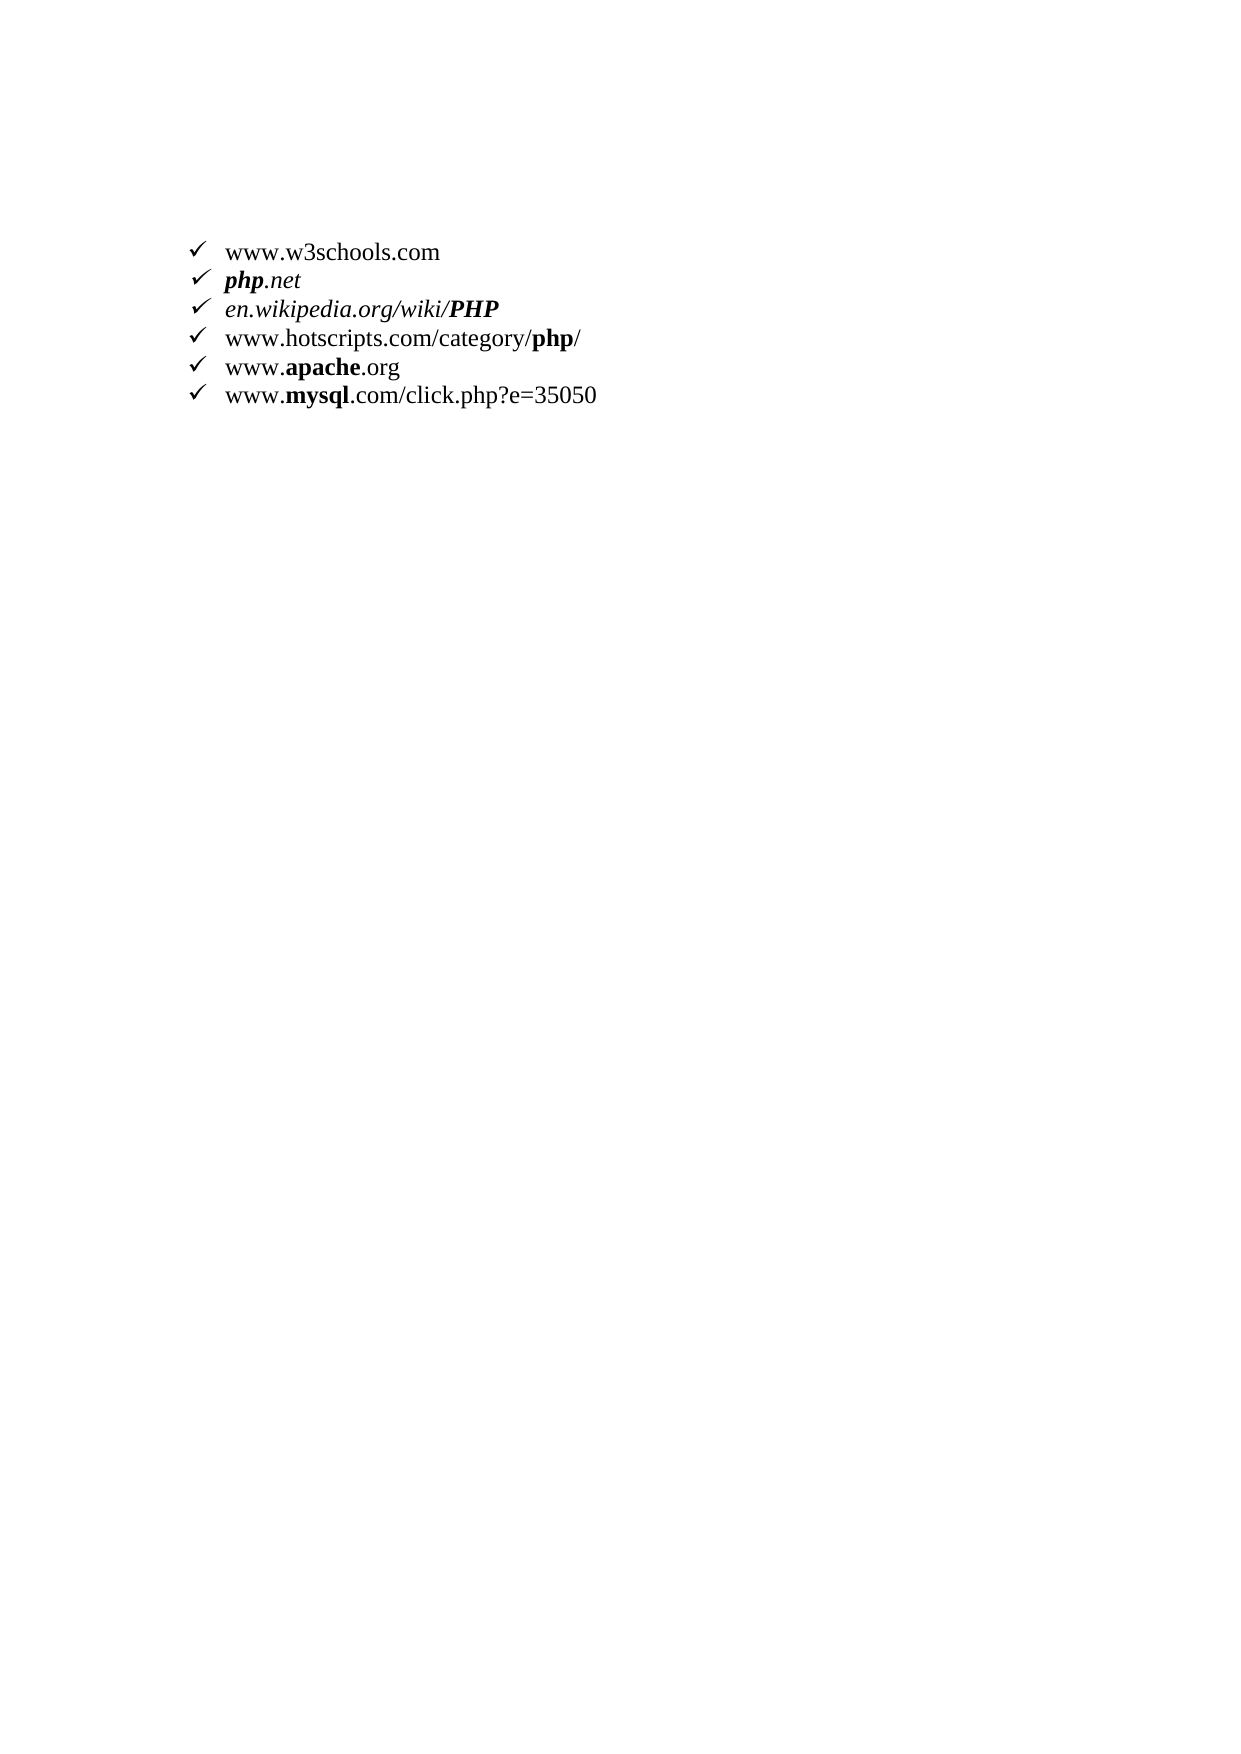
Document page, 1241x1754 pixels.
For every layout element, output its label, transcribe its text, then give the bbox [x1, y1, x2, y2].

list www.mysql.com/click.php?e=35050 [187, 381, 1090, 409]
list php.net [187, 266, 1090, 294]
list www.apache.org [187, 352, 1090, 381]
list www.hotscripts.com/category/php/ [187, 323, 1090, 352]
list en.wikipedia.org/wiki/PHP [187, 294, 1090, 323]
list www.w3schools.com [187, 237, 1090, 266]
